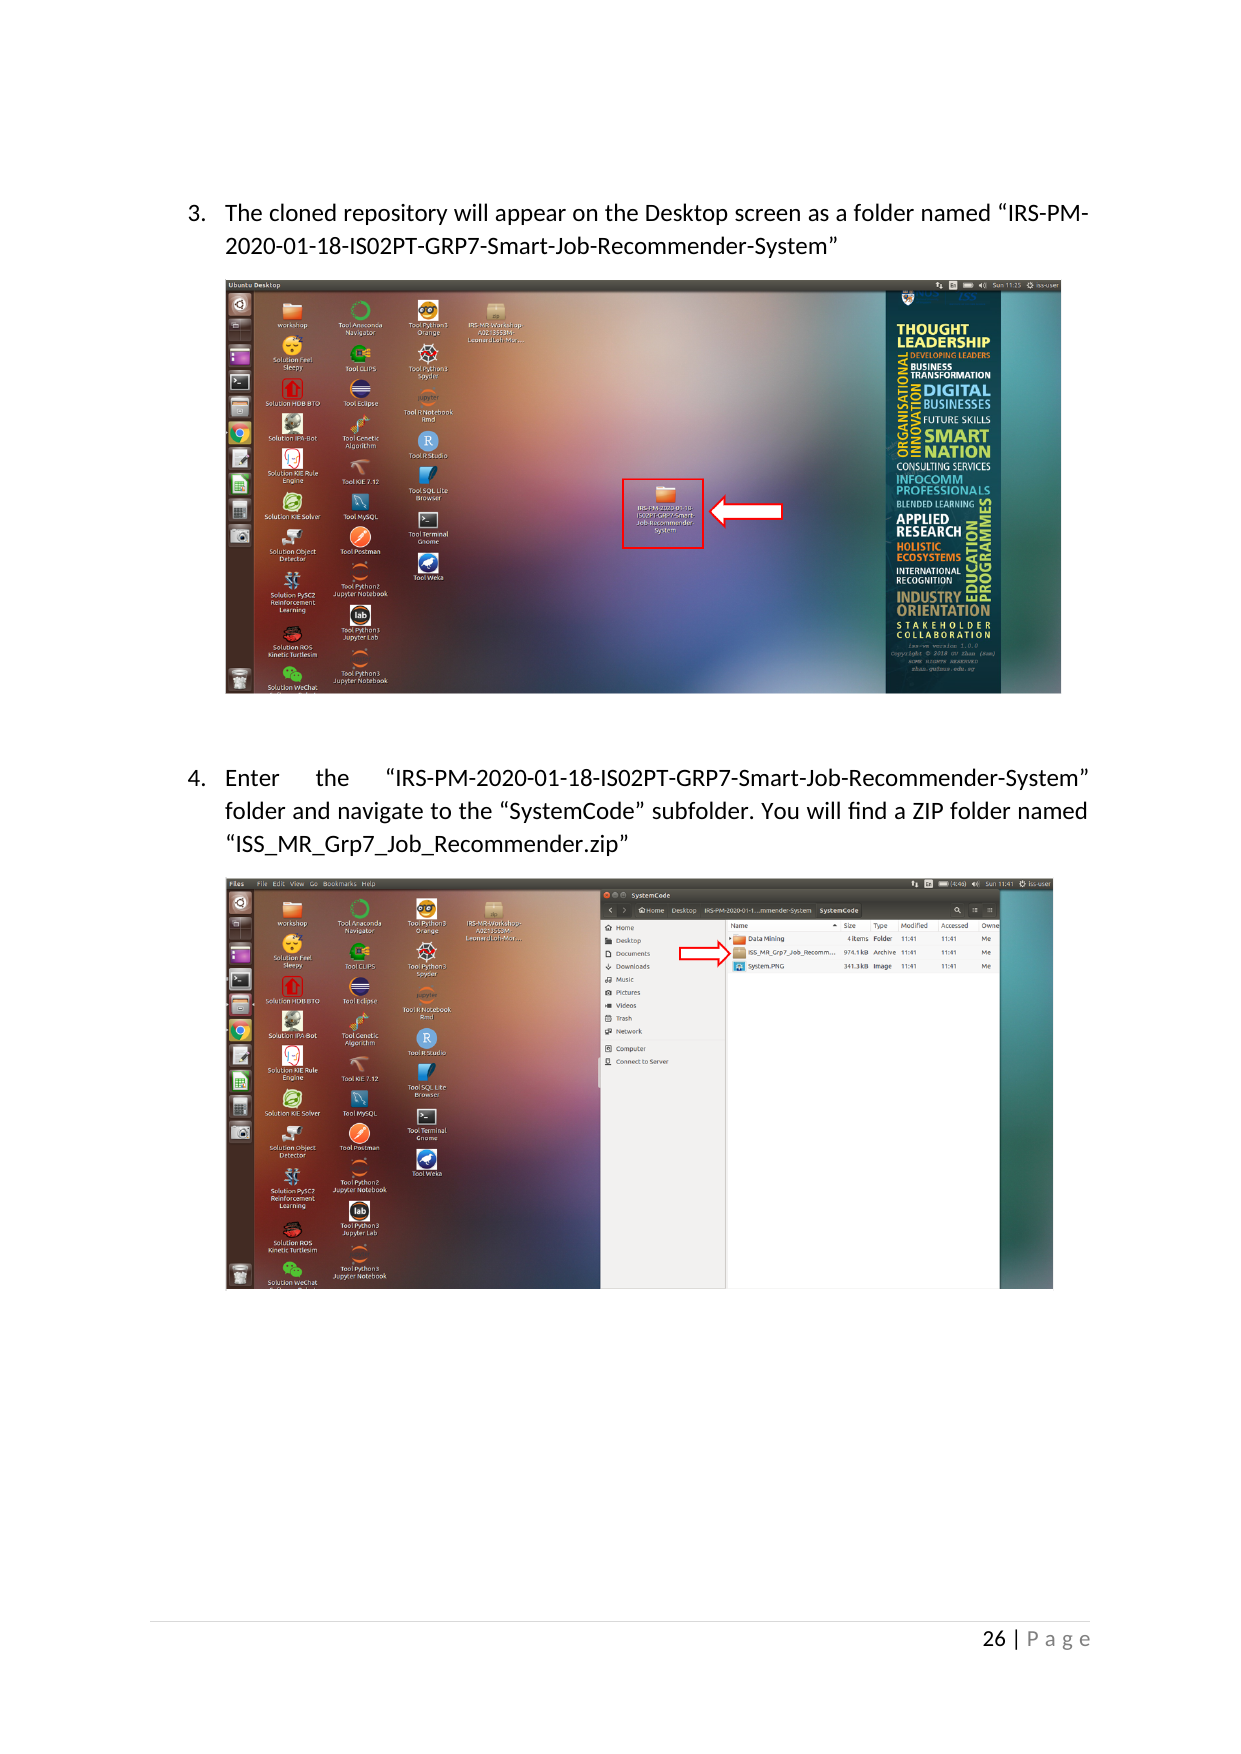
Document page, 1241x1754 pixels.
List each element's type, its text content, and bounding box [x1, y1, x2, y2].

picture [225, 877, 1054, 1291]
list Enter the “IRS-PM-2020-01-18-IS02PT-GRP7-Smart-Job-Recommender-System” folder and navigate to the “SystemCode” subfolder. You will find a ZIP folder named “ISS_MR_Grp7_Job_Recommender.zip” [187, 762, 1090, 859]
list The cloned repository will appear on the Desktop screen as a folder named “IRS-PM-2020-01-18-IS02PT-GRP7-Smart-Job-Recommender-System” [187, 197, 1090, 260]
picture [225, 279, 1062, 694]
